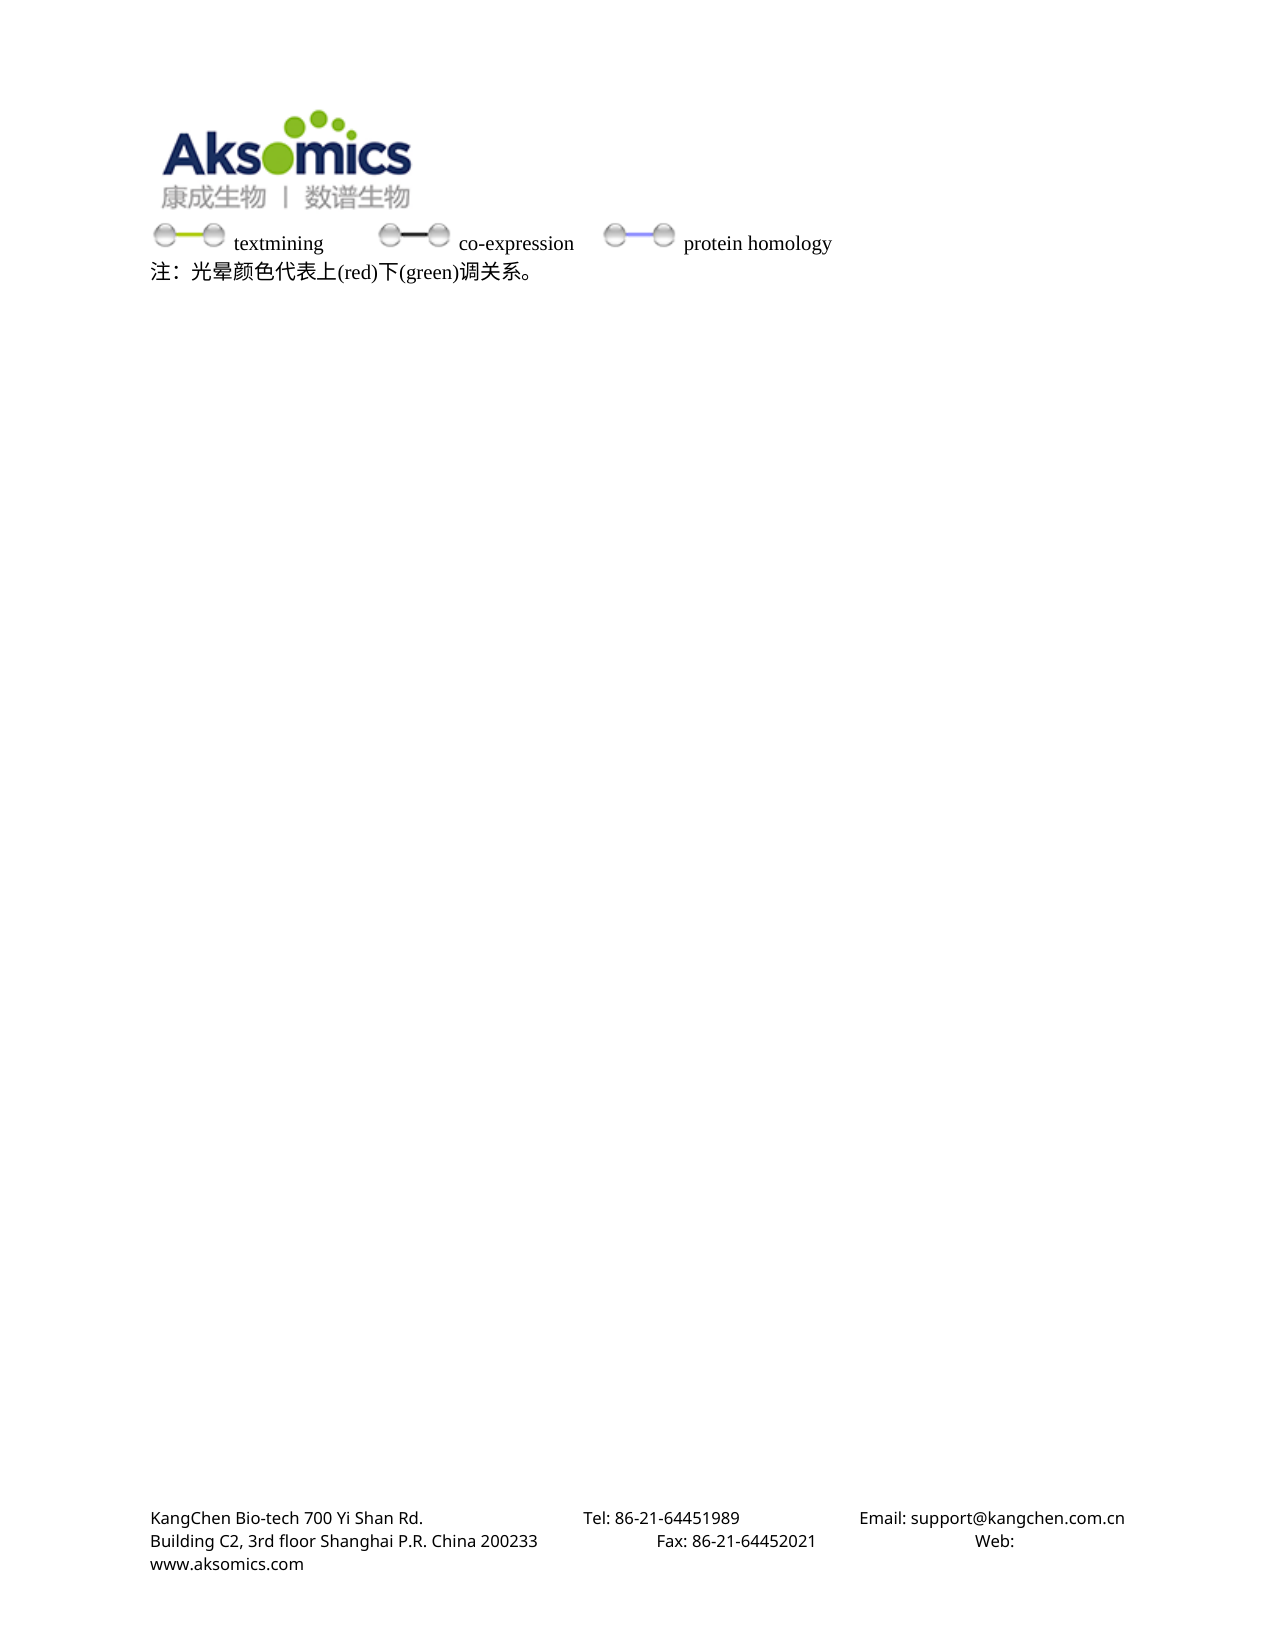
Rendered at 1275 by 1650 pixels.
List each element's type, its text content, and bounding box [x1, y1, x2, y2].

text textmining co-expression protein homology [150, 220, 1125, 255]
picture [150, 100, 454, 251]
picture [600, 220, 679, 251]
text 注：光晕颜色代表上(red)下(green)调关系。 [150, 255, 1125, 285]
